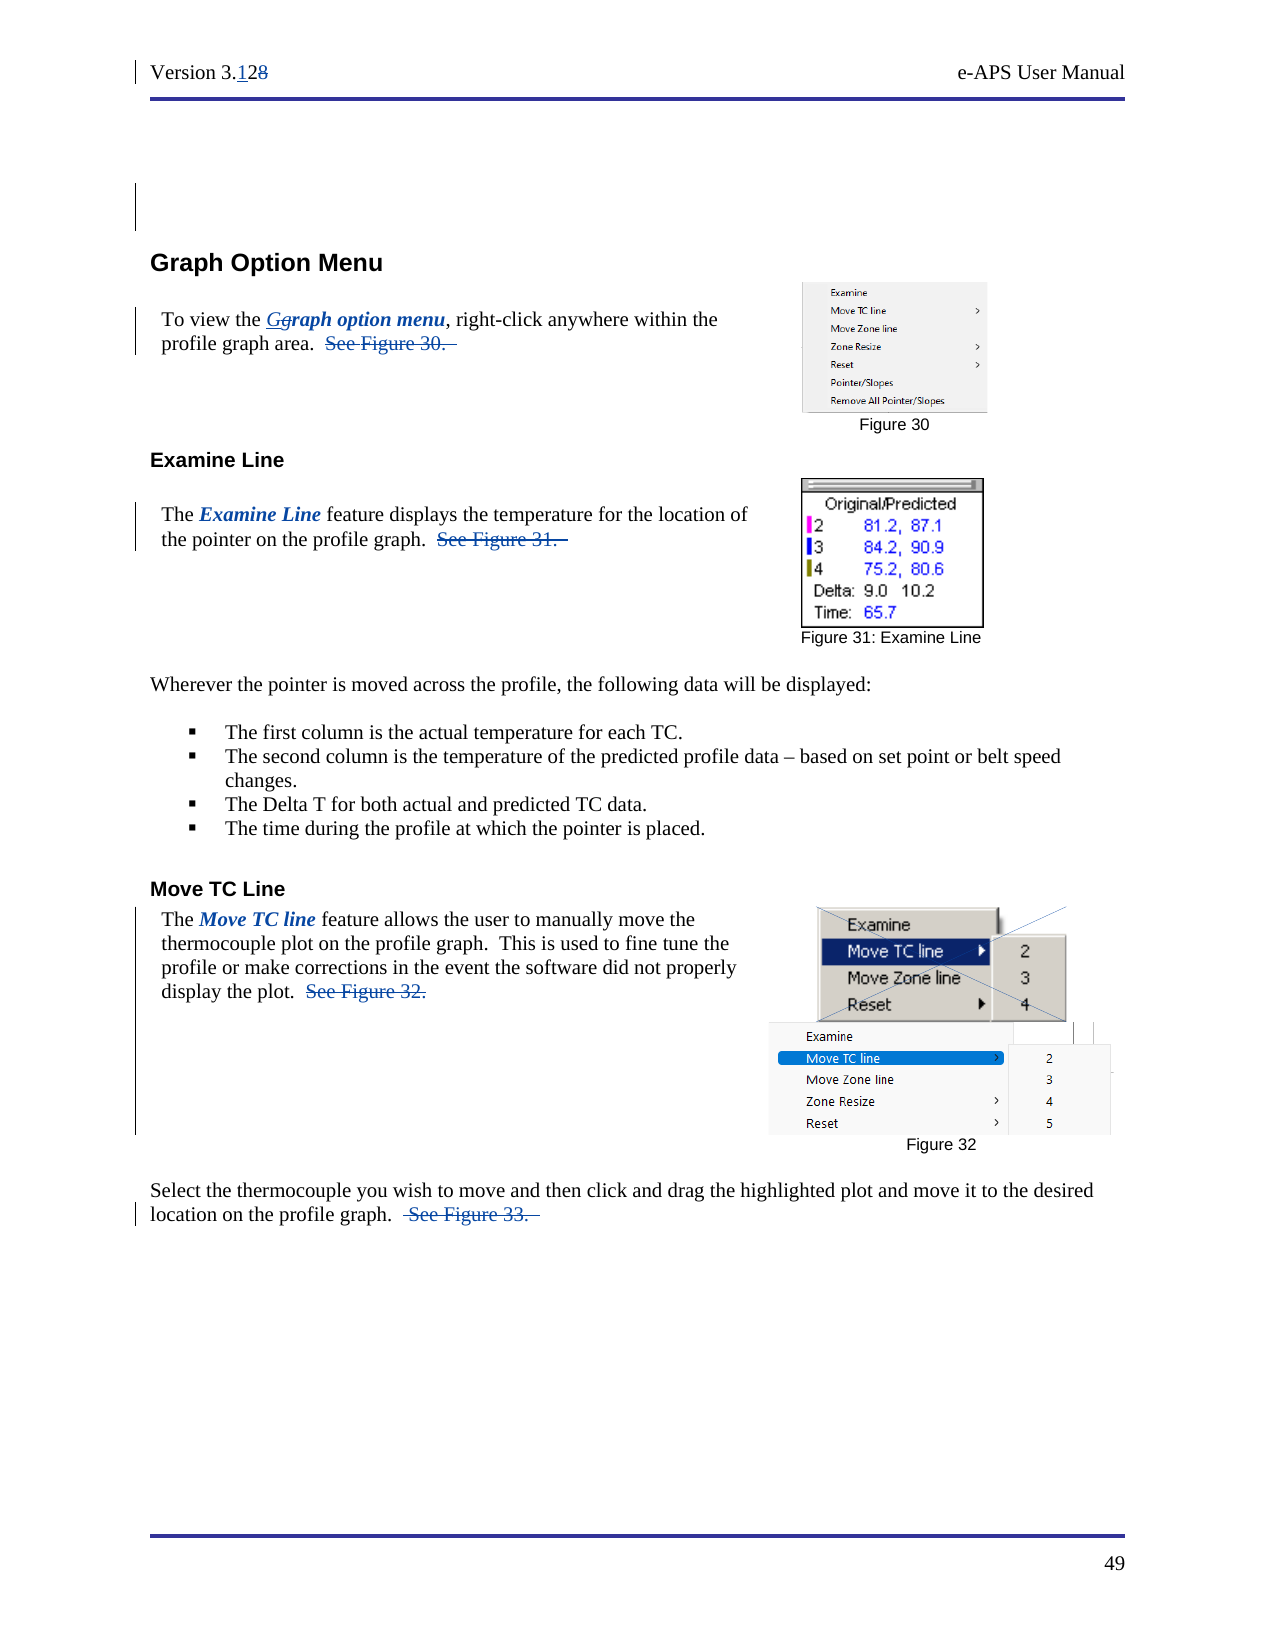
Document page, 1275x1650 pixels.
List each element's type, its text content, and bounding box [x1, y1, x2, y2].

table_header To view the raph option menu, right-click anywhere within the profile graph area. [150, 283, 789, 436]
text Select the thermocouple you wish to move and then click and drag the highlighted plot and move it to the desired location on the profile graph. [150, 1178, 1125, 1226]
list The time during the profile at which the pointer is placed. [187, 816, 1125, 840]
list The second column is the temperature of the predicted profile data – based on set point or belt speed changes. [187, 744, 1125, 792]
subtitle Graph Option Menu [150, 248, 1125, 277]
table_header The Examine Line feature displays the temperature for the location of the pointer on the profile graph. [150, 478, 789, 647]
table_header Figure 30 [789, 283, 999, 436]
text Wherever the pointer is moved across the profile, the following data will be displayed: [150, 672, 1125, 696]
subtitle Move TC Line [150, 876, 1125, 900]
list The first column is the actual temperature for each TC. [187, 720, 1125, 744]
list The Delta T for both actual and predicted TC data. [187, 792, 1125, 816]
picture [801, 282, 988, 413]
picture [943, 907, 1067, 1021]
picture [818, 906, 1065, 963]
table_header Figure 32 [758, 907, 1125, 1154]
picture [802, 479, 983, 627]
table_header Figure 31: Examine Line [789, 478, 1024, 647]
table_header The Move TC line feature allows the user to manually move the thermocouple plot on the profile graph. This is used to fine tune the profile or make corrections in the event the software did not properly display the plot. [150, 907, 757, 1154]
picture [816, 908, 939, 1021]
subtitle Examine Line [150, 448, 1125, 472]
picture [768, 965, 1114, 1135]
